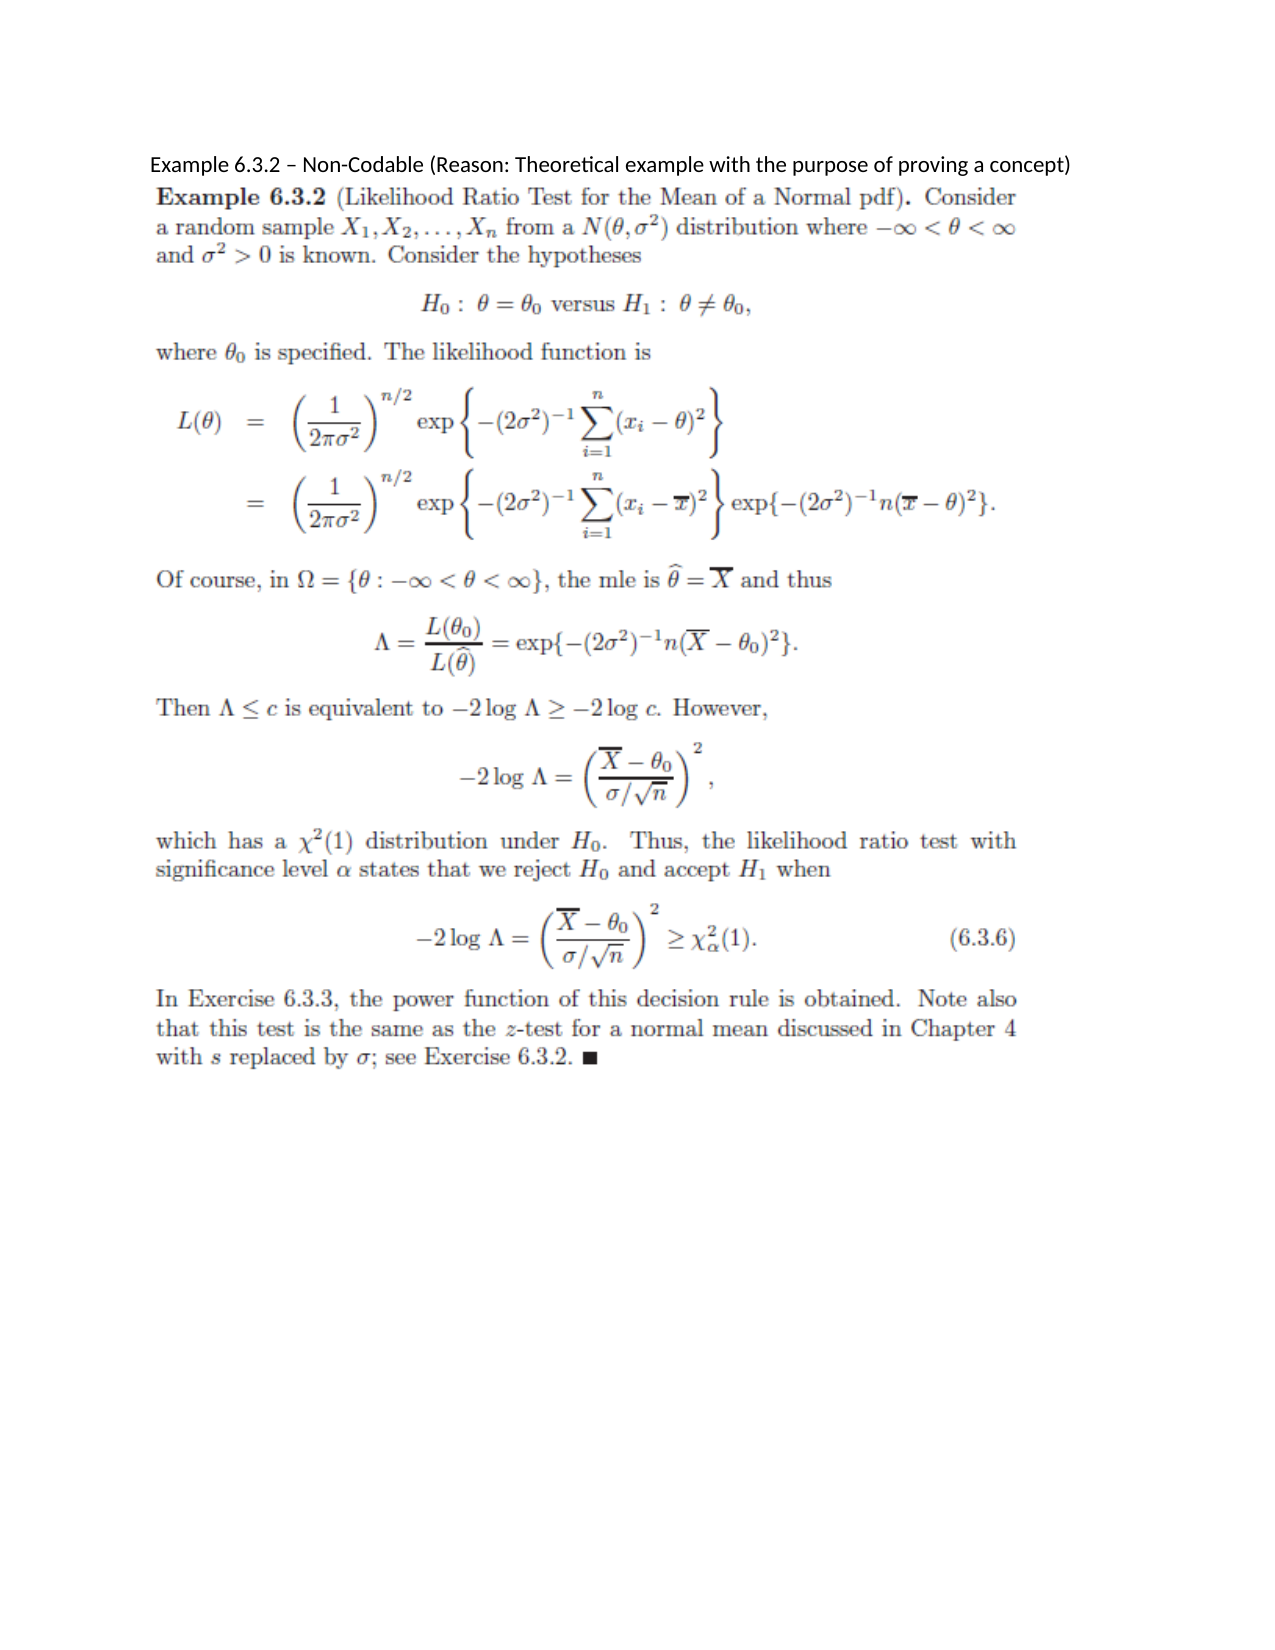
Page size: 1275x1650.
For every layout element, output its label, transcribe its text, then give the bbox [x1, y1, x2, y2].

picture [150, 558, 1039, 1074]
picture [150, 180, 1029, 551]
